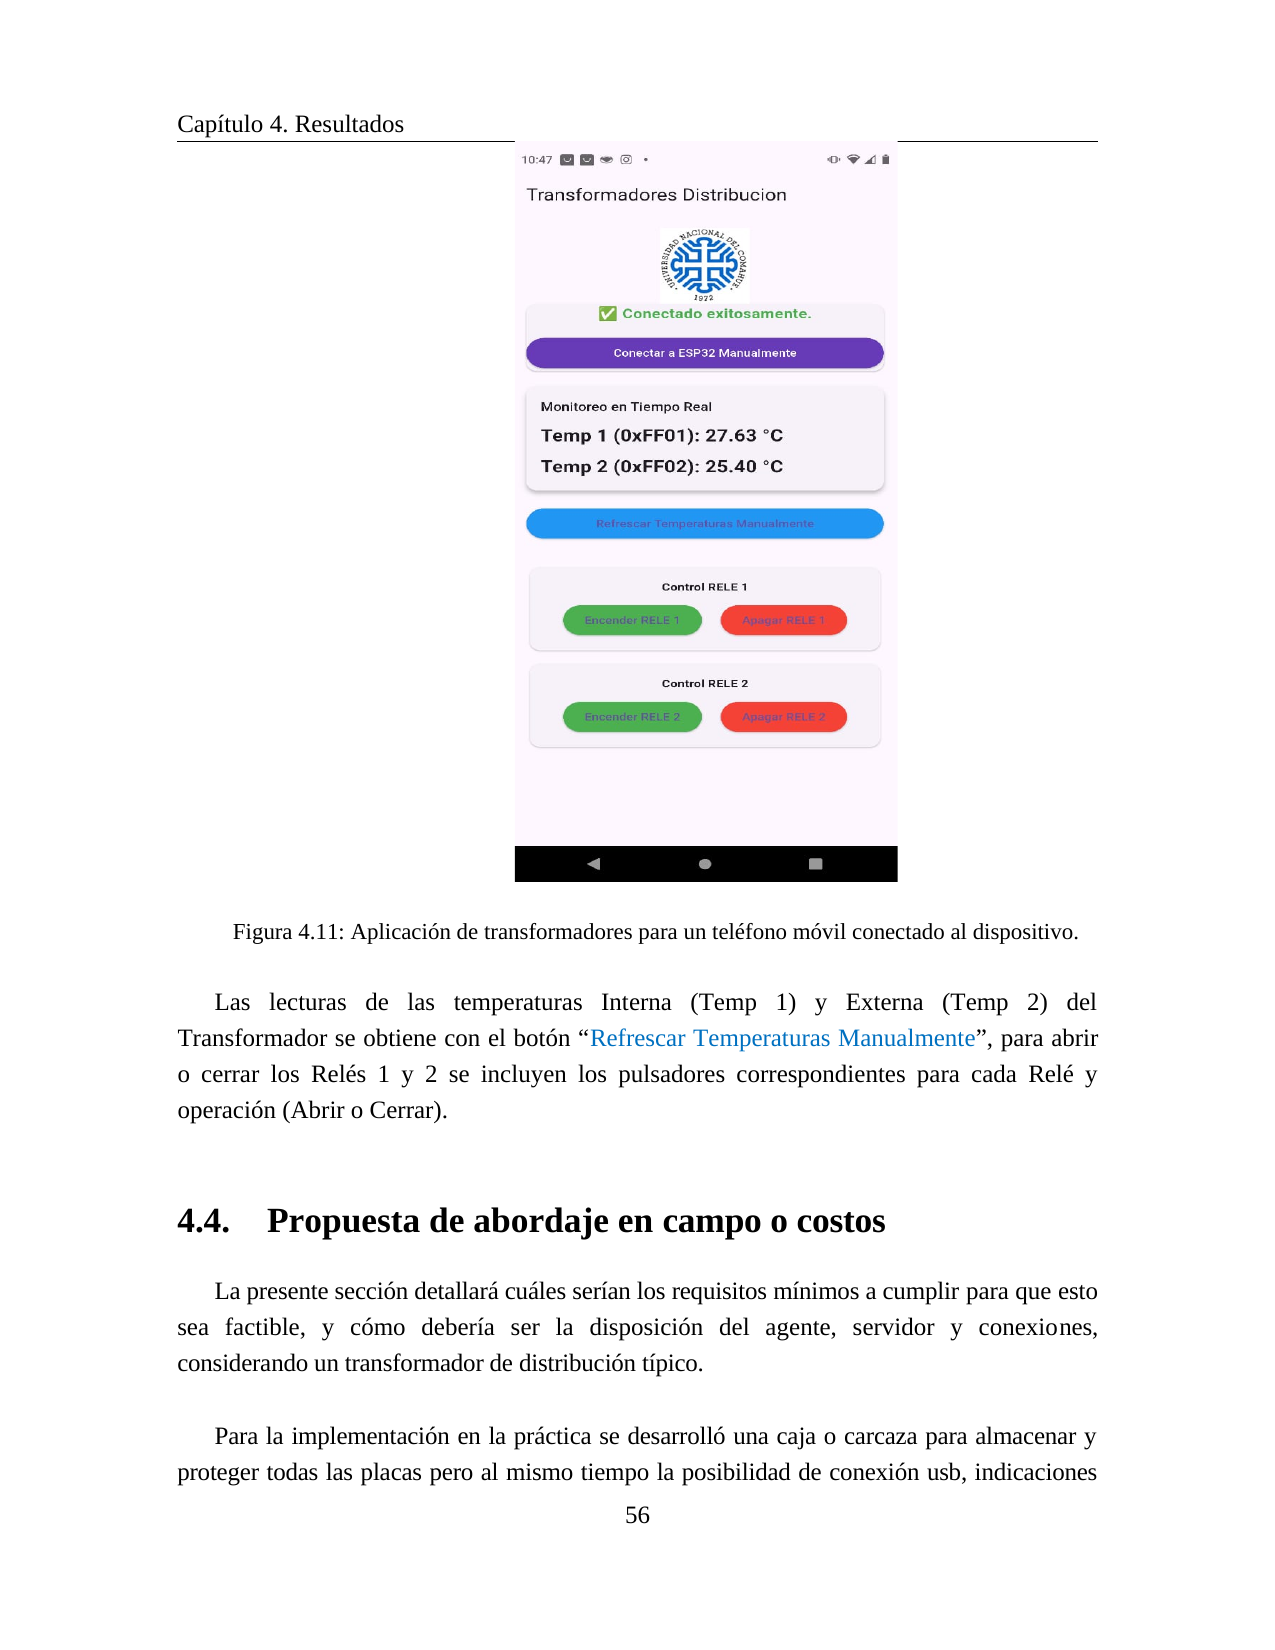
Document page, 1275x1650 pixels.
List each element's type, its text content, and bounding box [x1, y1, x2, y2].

picture [514, 141, 898, 882]
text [177, 1421, 1098, 1486]
text Las lecturas de las temperaturas Interna (Temp 1) y Externa (Temp 2) del Transformador se obtiene con el botón “Refrescar Temperaturas Manualmente”, para abrir o cerrar los Relés 1 y 2 se incluyen los pulsadores correspondientes para cada Relé y operación (Abrir o Cerrar). [177, 987, 1098, 1124]
text Figura 4.11: Aplicación de transformadores para un teléfono móvil conectado al dispositivo. [177, 918, 1098, 944]
subtitle Propuesta de abordaje en campo o costos [177, 1199, 1200, 1240]
text La presente sección detallará cuáles serían los requisitos mínimos a cumplir para que esto sea factible, y cómo debería ser la disposición del agente, servidor y conexiones, considerando un transformador de distribución típico. [177, 1276, 1098, 1377]
